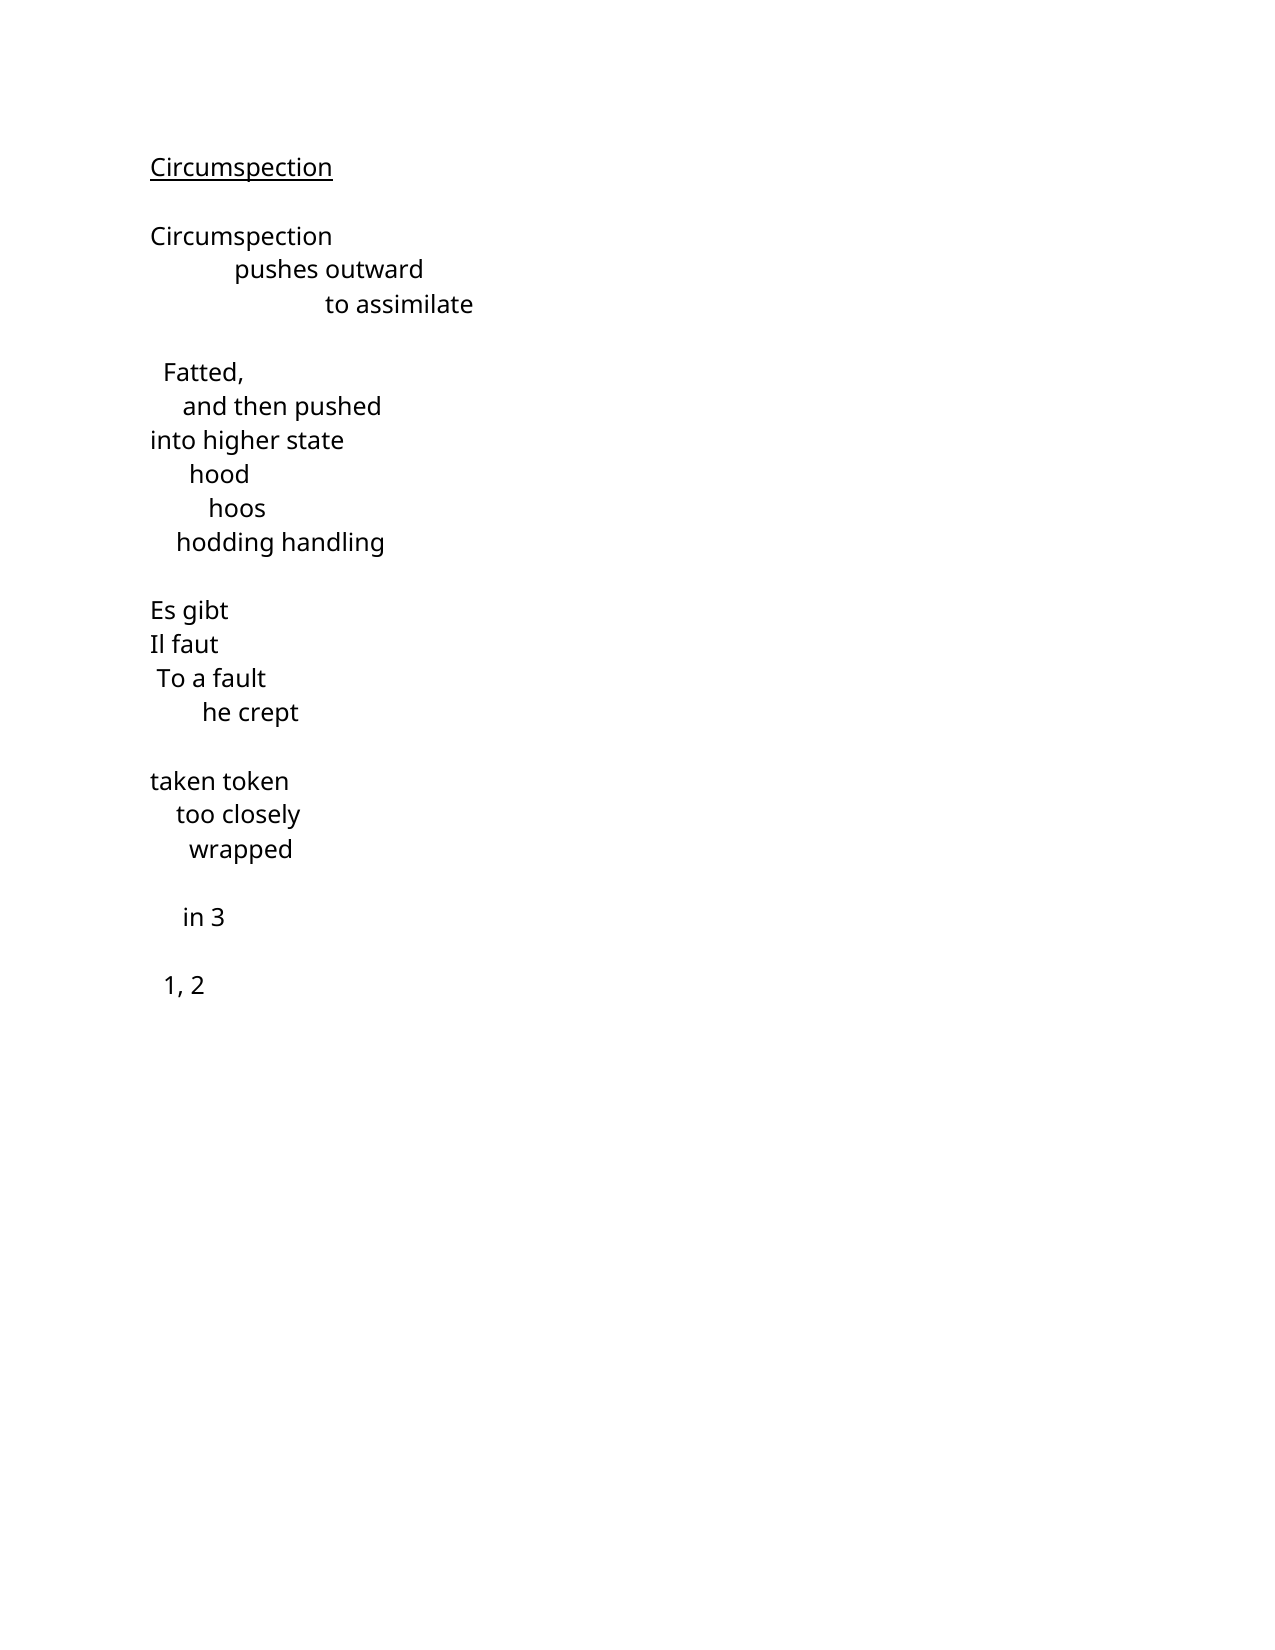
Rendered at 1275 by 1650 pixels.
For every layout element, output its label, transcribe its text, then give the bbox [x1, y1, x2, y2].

text Es gibt [150, 593, 1125, 627]
text Circumspection [150, 218, 1125, 252]
text 1, 2 [150, 967, 1125, 1002]
text hoos [150, 491, 1125, 525]
text Il faut [150, 627, 1125, 661]
text To a fault [150, 661, 1125, 695]
text too closely [150, 797, 1125, 831]
text wrapped [150, 831, 1125, 865]
text into higher state [150, 422, 1125, 457]
text and then pushed [150, 388, 1125, 422]
text to assimilate [150, 286, 1125, 320]
text he crept [150, 695, 1125, 729]
text taken token [150, 763, 1125, 797]
text Fatted, [150, 354, 1125, 388]
text hodding handling [150, 525, 1125, 559]
text in 3 [150, 899, 1125, 933]
text pushes outward [150, 252, 1125, 286]
text hood [150, 457, 1125, 491]
text Circumspection [150, 150, 1125, 184]
